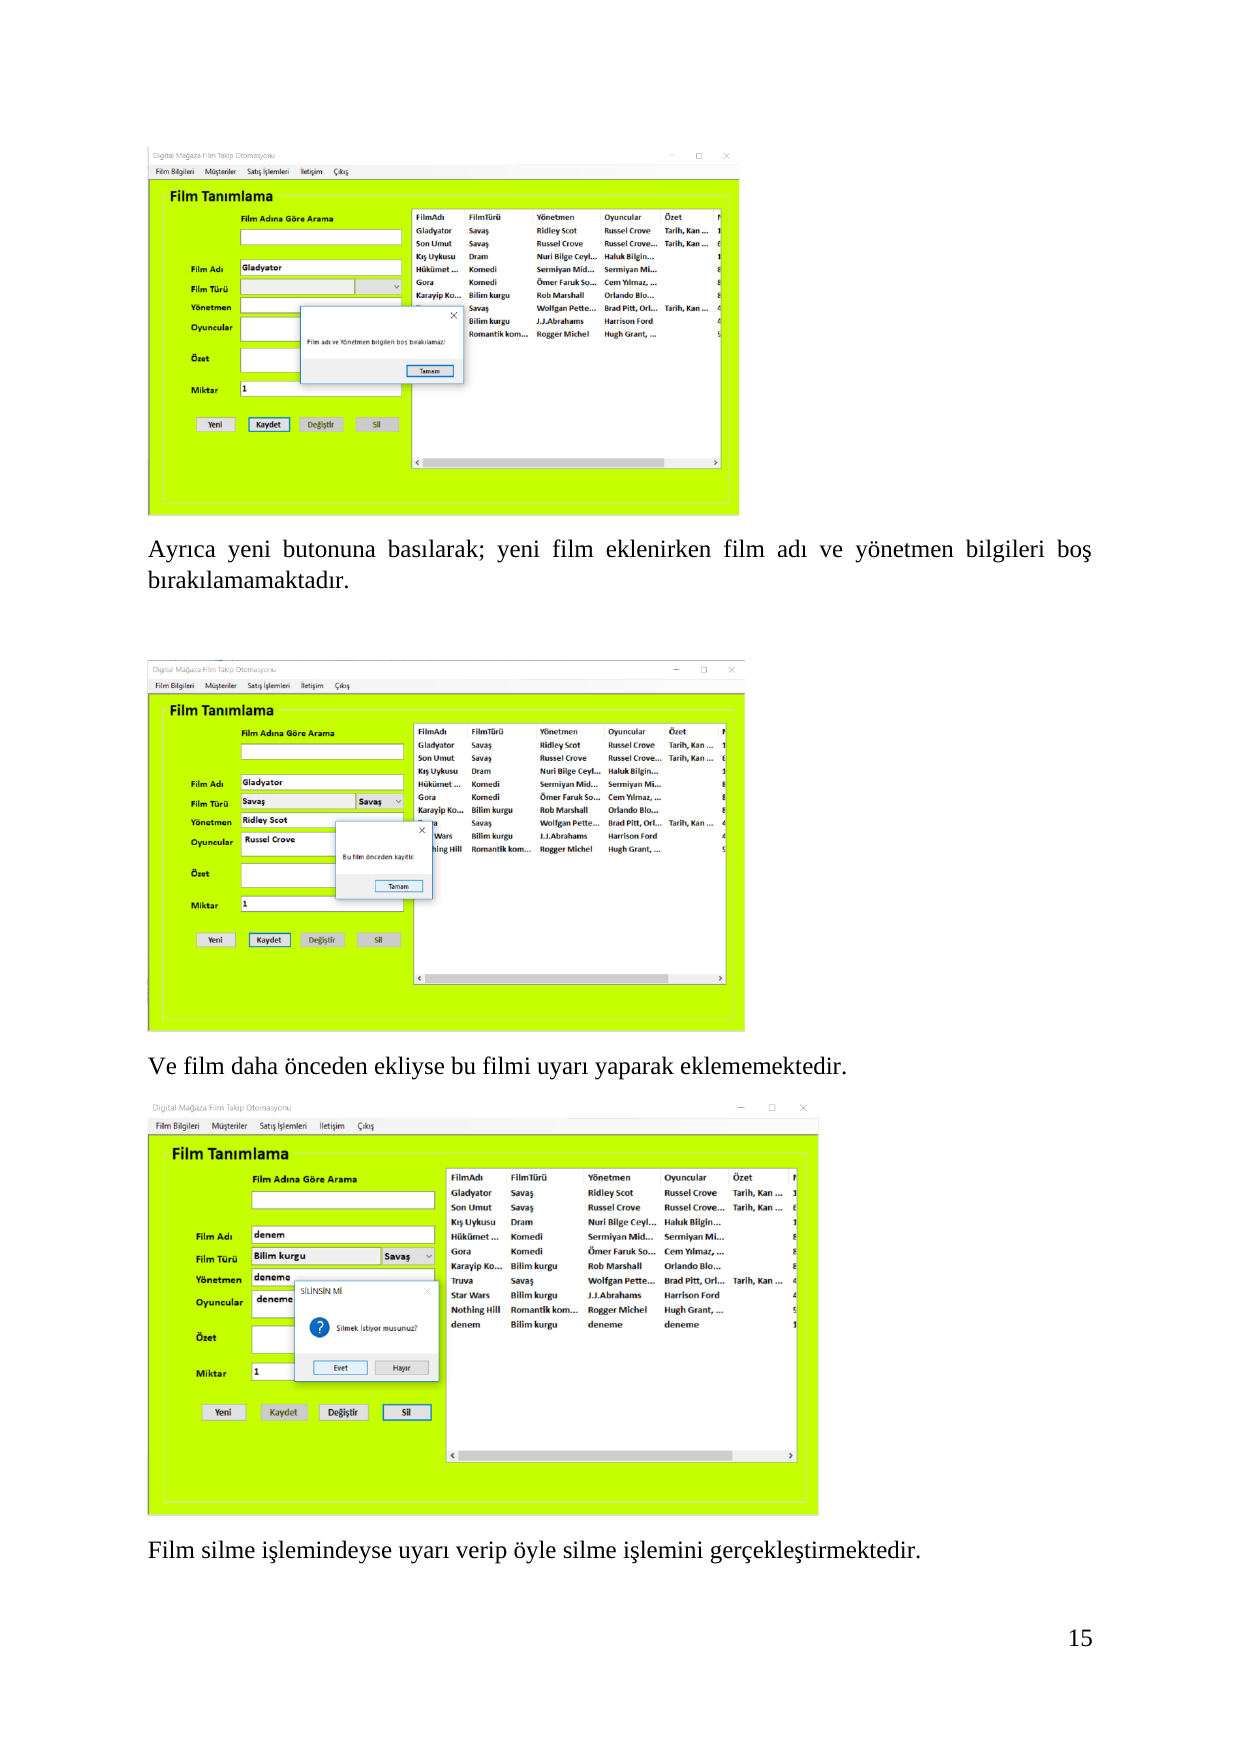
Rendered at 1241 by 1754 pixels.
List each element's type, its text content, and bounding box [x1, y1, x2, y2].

picture [147, 147, 740, 516]
picture [147, 1098, 819, 1516]
text Film silme işlemindeyse uyarı verip öyle silme işlemini gerçekleştirmektedir. [148, 1535, 1093, 1564]
picture [147, 660, 745, 1032]
text Ve film daha önceden ekliyse bu filmi uyarı yaparak eklememektedir. [148, 1051, 1093, 1080]
text Ayrıca yeni butonuna basılarak; yeni film eklenirken film adı ve yönetmen bilgileri boş bırakılamamaktadır. [148, 534, 1093, 594]
